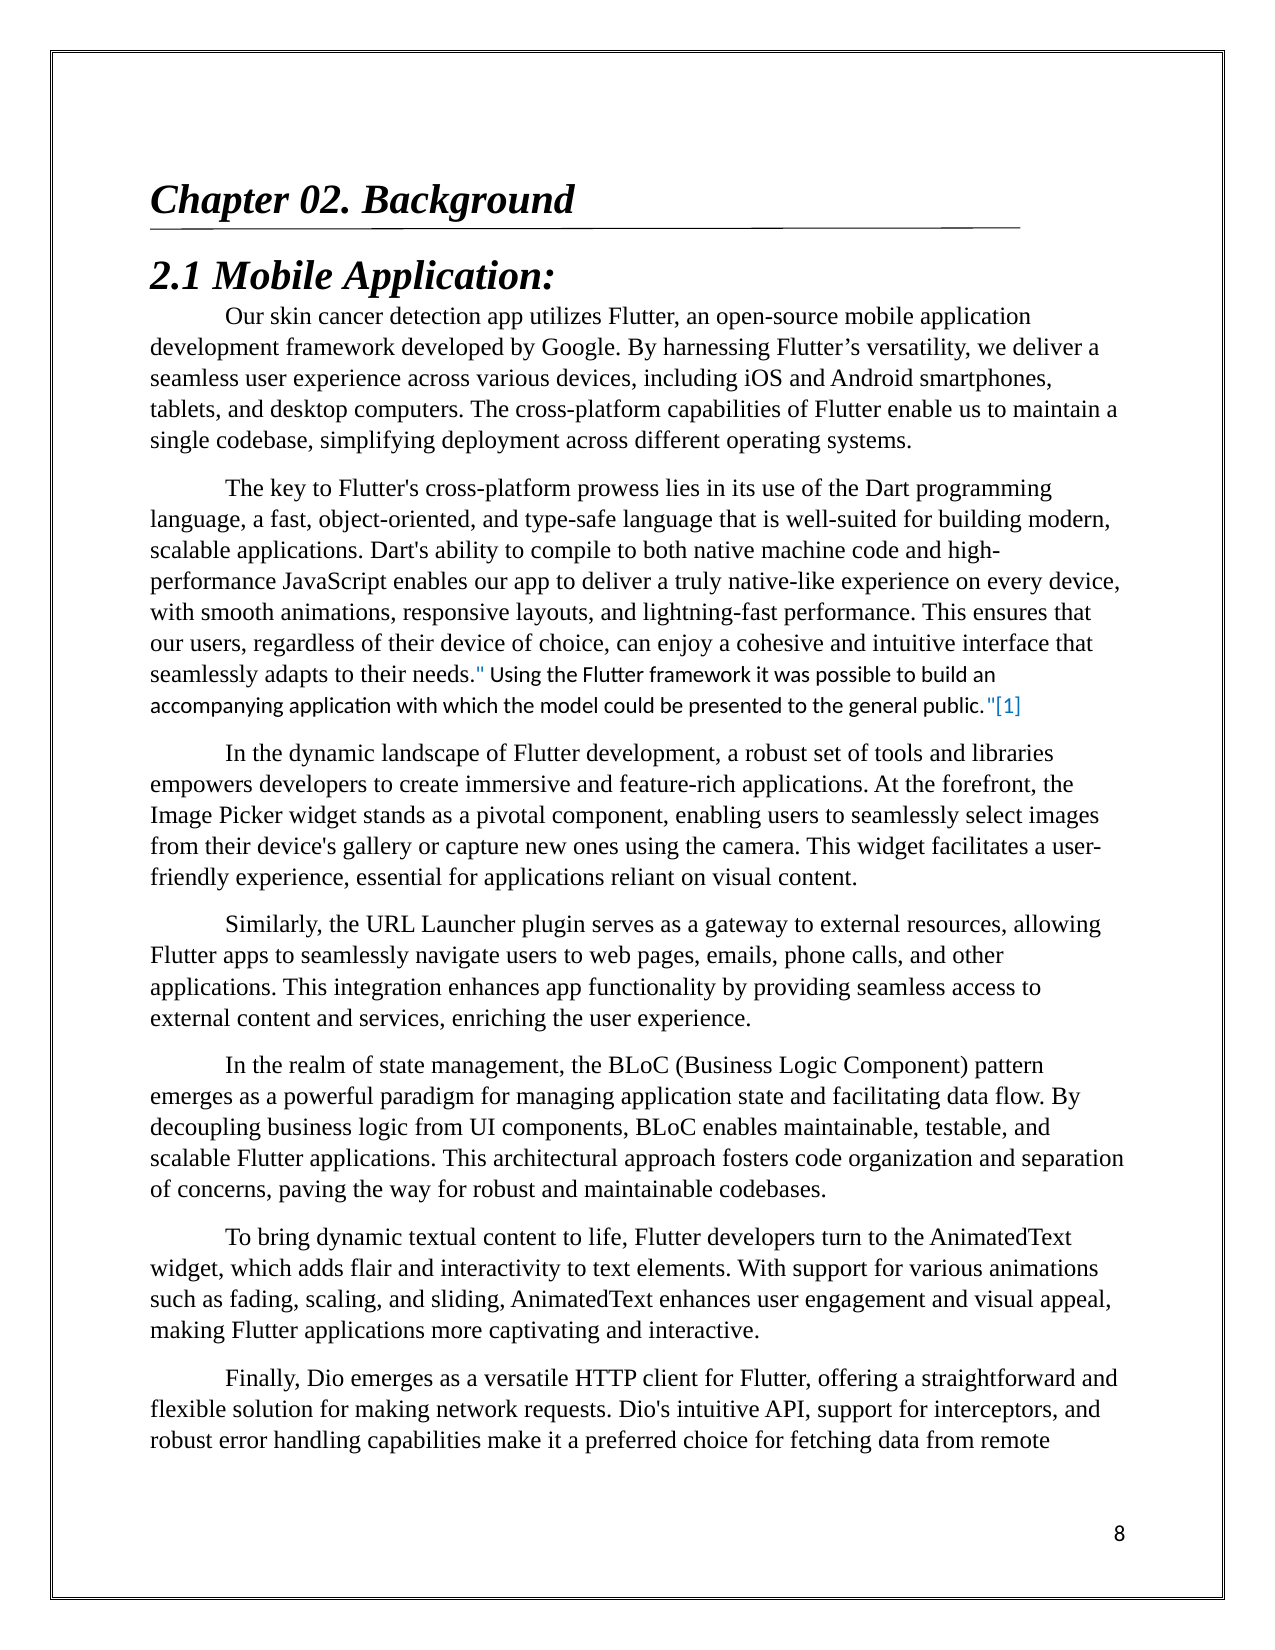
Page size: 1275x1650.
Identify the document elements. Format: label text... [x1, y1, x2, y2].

text Our skin cancer detection app utilizes Flutter, an open-source mobile application development framework developed by Google. By harnessing Flutter’s versatility, we deliver a seamless user experience across various devices, including iOS and Android smartphones, tablets, and desktop computers. The cross-platform capabilities of Flutter enable us to maintain a single codebase, simplifying deployment across different operating systems. [150, 301, 1125, 454]
text In the realm of state management, the BLoC (Business Logic Component) pattern emerges as a powerful paradigm for managing application state and facilitating data flow. By decoupling business logic from UI components, BLoC enables maintainable, testable, and scalable Flutter applications. This architectural approach fosters code organization and separation of concerns, paving the way for robust and maintainable codebases. [150, 1050, 1125, 1203]
text Similarly, the URL Launcher plugin serves as a gateway to external resources, allowing Flutter apps to seamlessly navigate users to web pages, emails, phone calls, and other applications. This integration enhances app functionality by providing seamless access to external content and services, enriching the user experience. [150, 909, 1125, 1031]
subtitle Chapter 02. Background [150, 175, 1125, 223]
text In the dynamic landscape of Flutter development, a robust set of tools and libraries empowers developers to create immersive and feature-rich applications. At the forefront, the Image Picker widget stands as a pivotal component, enabling users to seamlessly select images from their device's gallery or capture new ones using the camera. This widget facilitates a user-friendly experience, essential for applications reliant on visual content. [150, 738, 1125, 891]
text To bring dynamic textual content to life, Flutter developers turn to the AnimatedText widget, which adds flair and interactivity to text elements. With support for various animations such as fading, scaling, and sliding, AnimatedText enhances user engagement and visual appeal, making Flutter applications more captivating and interactive. [150, 1222, 1125, 1344]
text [150, 1363, 1125, 1454]
subtitle 2.1 Mobile Application: [150, 251, 1125, 299]
text The key to Flutter's cross-platform prowess lies in its use of the Dart programming language, a fast, object-oriented, and type-safe language that is well-suited for building modern, scalable applications. Dart's ability to compile to both native machine code and high-performance JavaScript enables our app to deliver a truly native-like experience on every device, with smooth animations, responsive layouts, and lightning-fast performance. This ensures that our users, regardless of their device of choice, can enjoy a cohesive and intuitive interface that seamlessly adapts to their needs." Using the Flutter framework it was possible to build an accompanying application with which the model could be presented to the general public."[1] [150, 473, 1125, 719]
